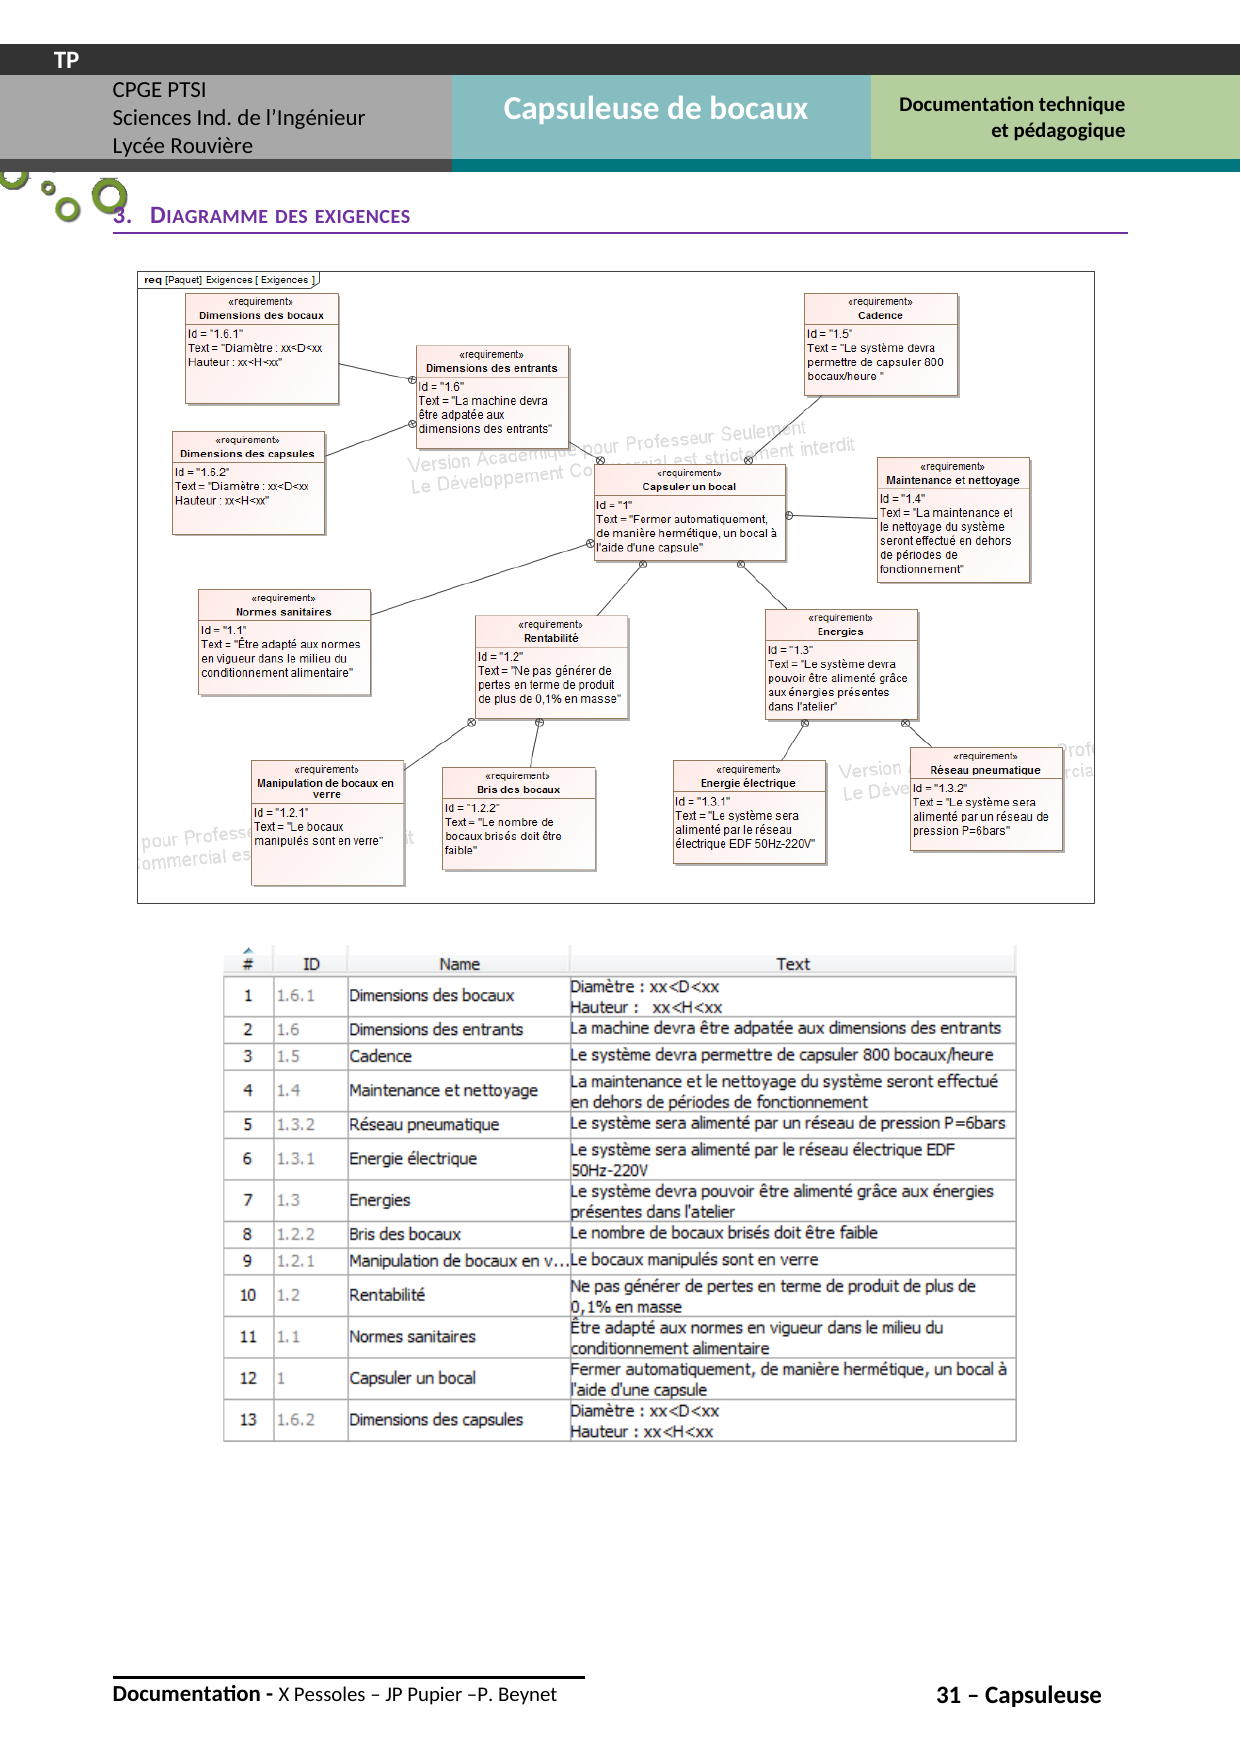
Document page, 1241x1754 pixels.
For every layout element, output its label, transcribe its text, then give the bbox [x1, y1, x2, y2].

picture [132, 266, 1108, 917]
picture [0, 172, 128, 224]
picture [223, 945, 1017, 1442]
subtitle Diagramme des exigences [112, 199, 1128, 234]
